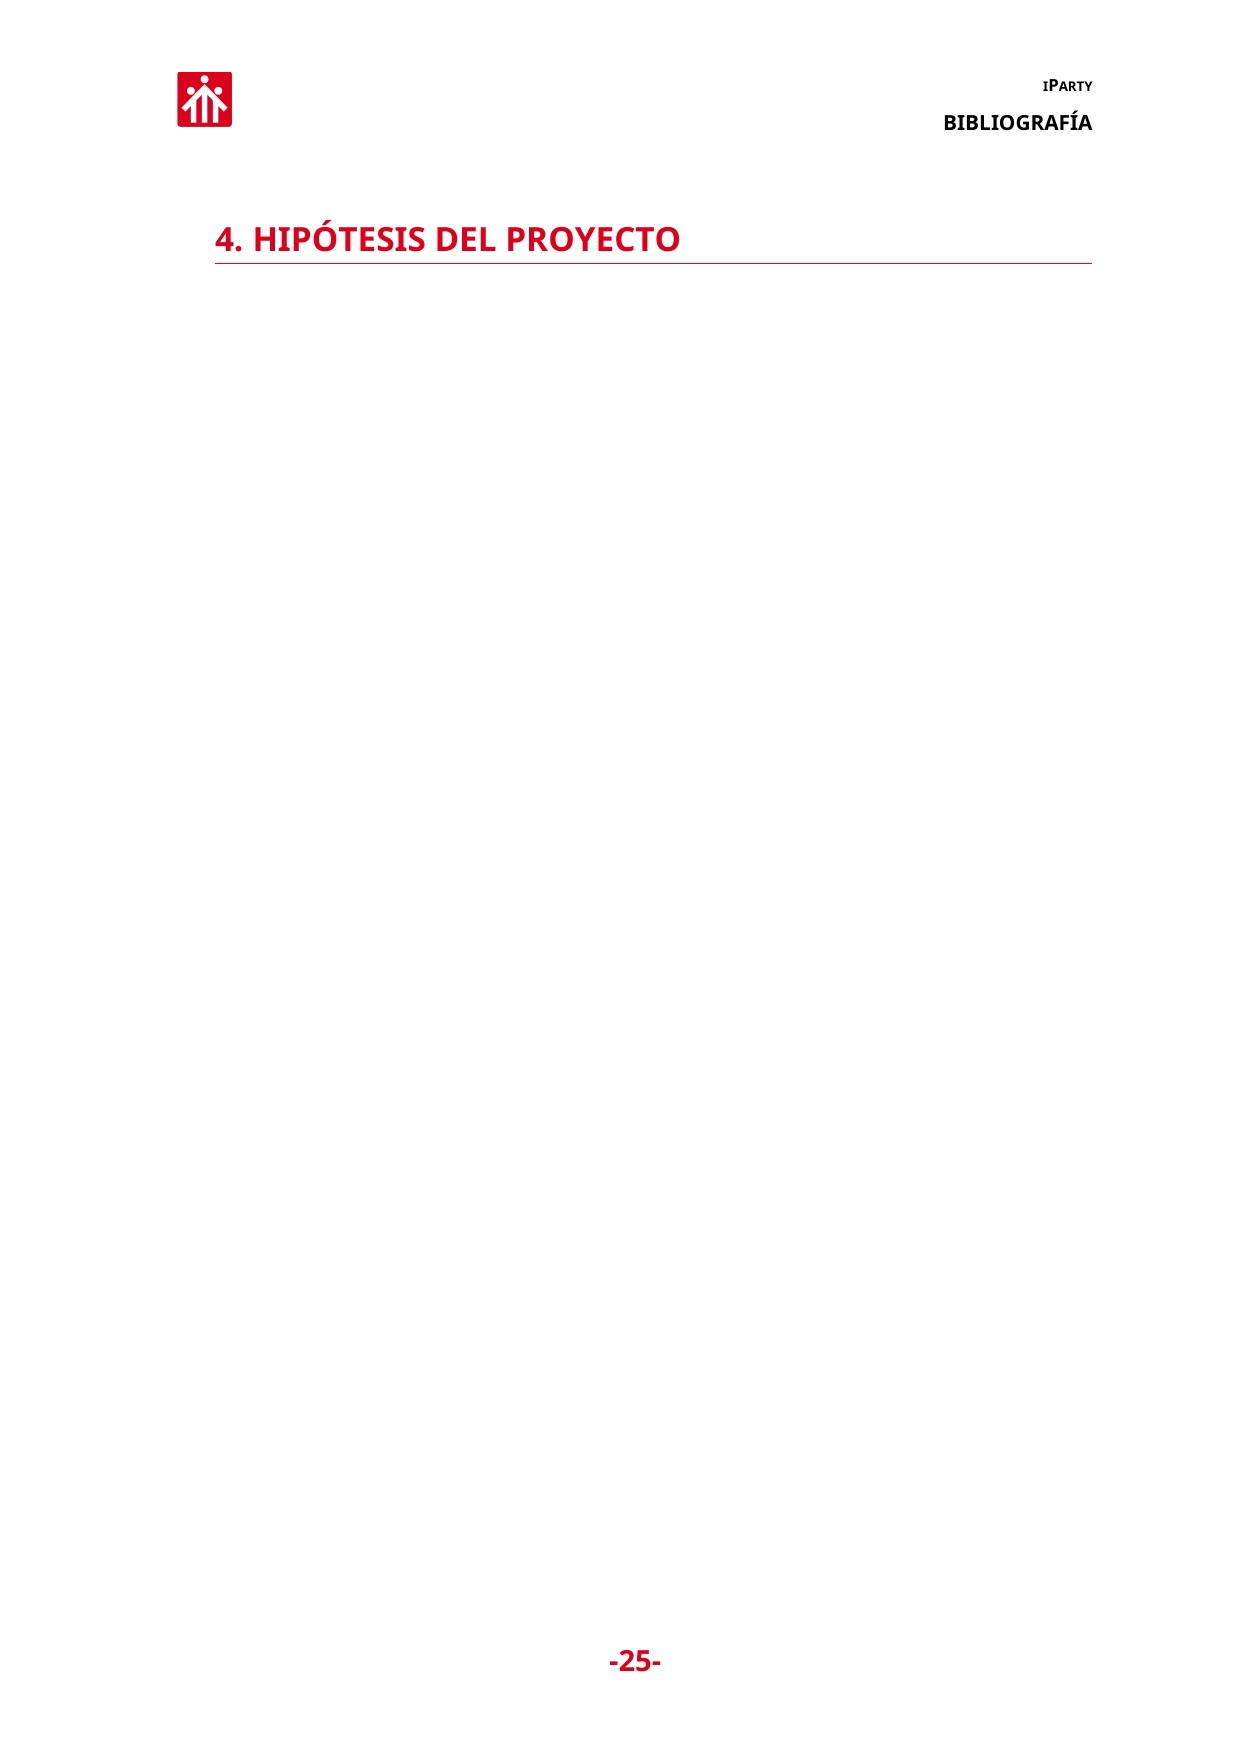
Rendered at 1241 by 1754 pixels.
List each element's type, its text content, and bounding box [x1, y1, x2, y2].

subtitle Hipótesis del proyecto [215, 216, 1092, 263]
picture [177, 72, 232, 127]
